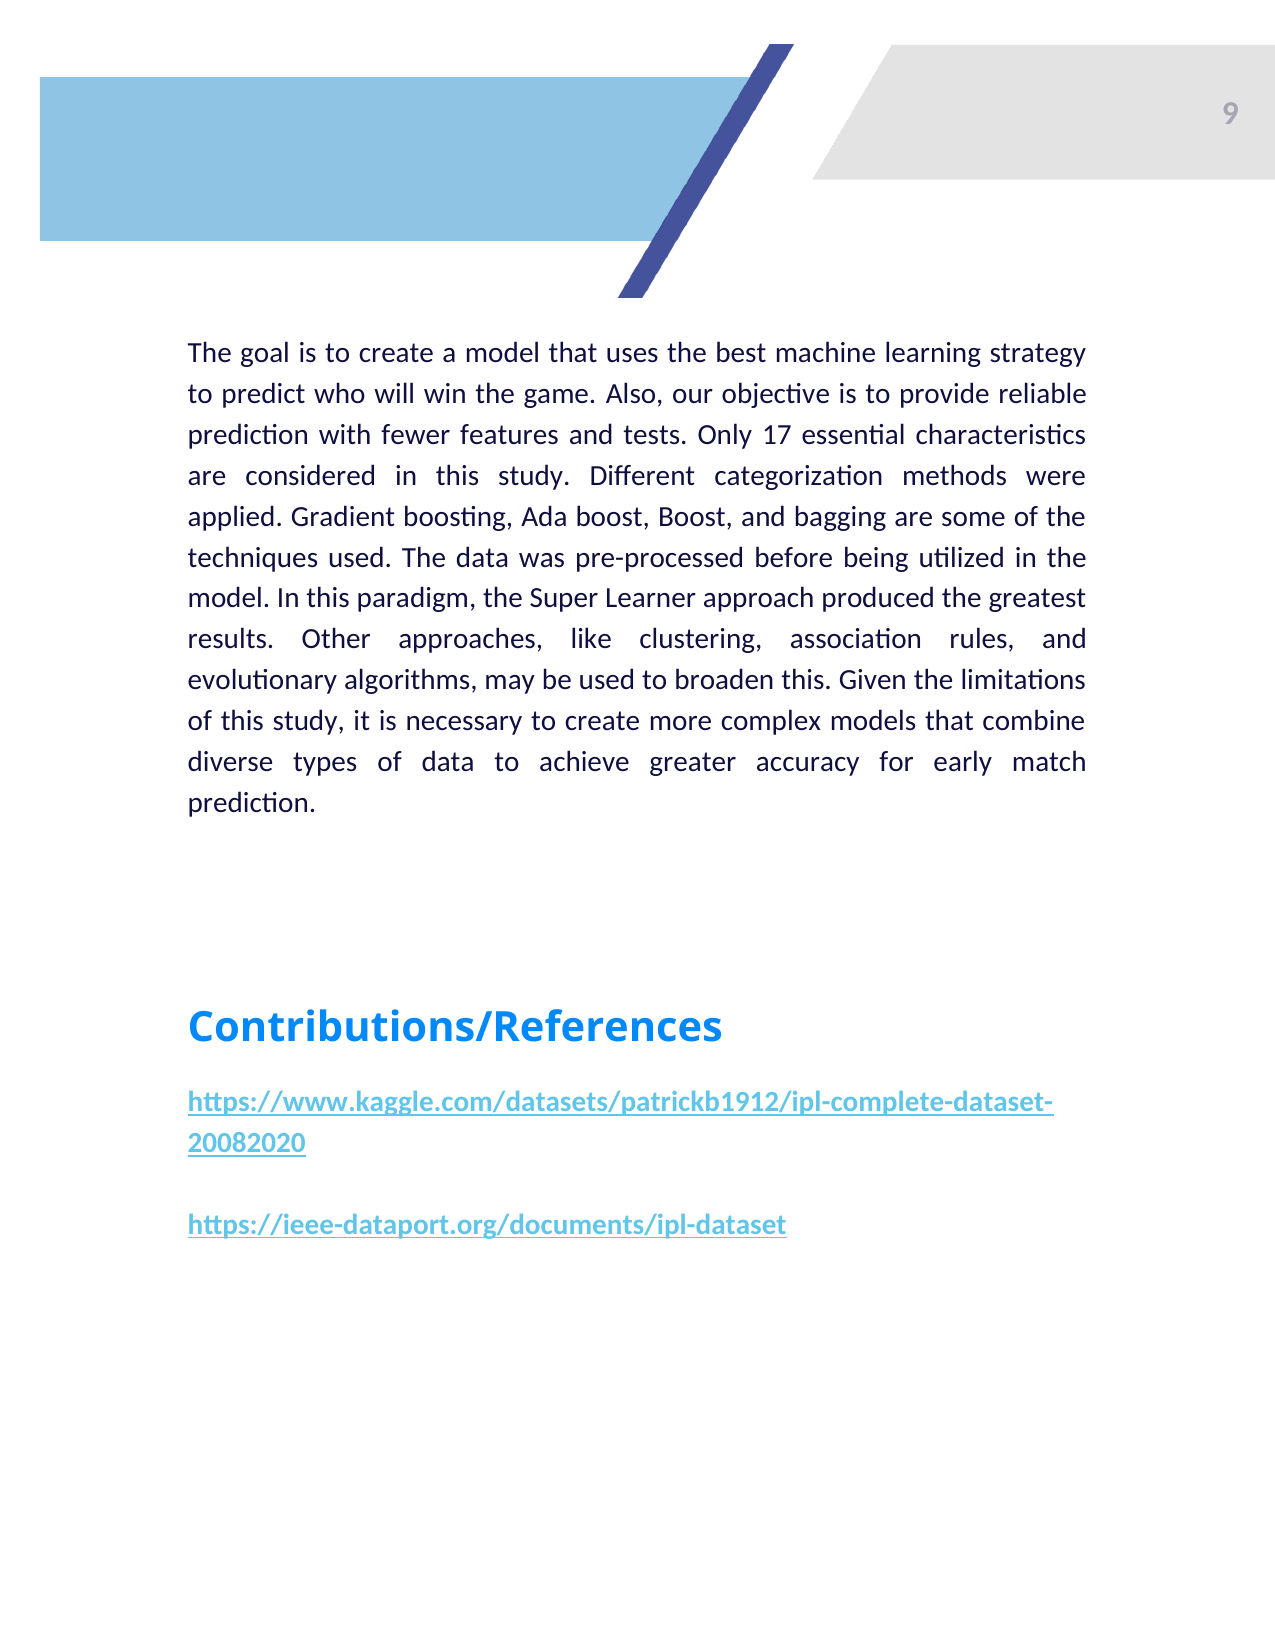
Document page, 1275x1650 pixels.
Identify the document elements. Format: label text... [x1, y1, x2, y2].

text https://www.kaggle.com/datasets/patrickb1912/ipl-complete-dataset-20082020 [187, 1083, 1087, 1160]
text https://ieee-dataport.org/documents/ipl-dataset [187, 1206, 1087, 1242]
picture [812, 44, 1275, 180]
text The goal is to create a model that uses the best machine learning strategy to predict who will win the game. Also, our objective is to provide reliable prediction with fewer features and tests. Only 17 essential characteristics are considered in this study. Different categorization methods were applied. Gradient boosting, Ada boost, Boost, and bagging are some of the techniques used. The data was pre-processed before being utilized in the model. In this paradigm, the Super Learner approach produced the greatest results. Other approaches, like clustering, association rules, and evolutionary algorithms, may be used to broaden this. Given the limitations of this study, it is necessary to create more complex models that combine diverse types of data to achieve greater accuracy for early match prediction. [187, 334, 1087, 820]
subtitle Contributions/References [187, 997, 1087, 1054]
picture [39, 44, 794, 298]
